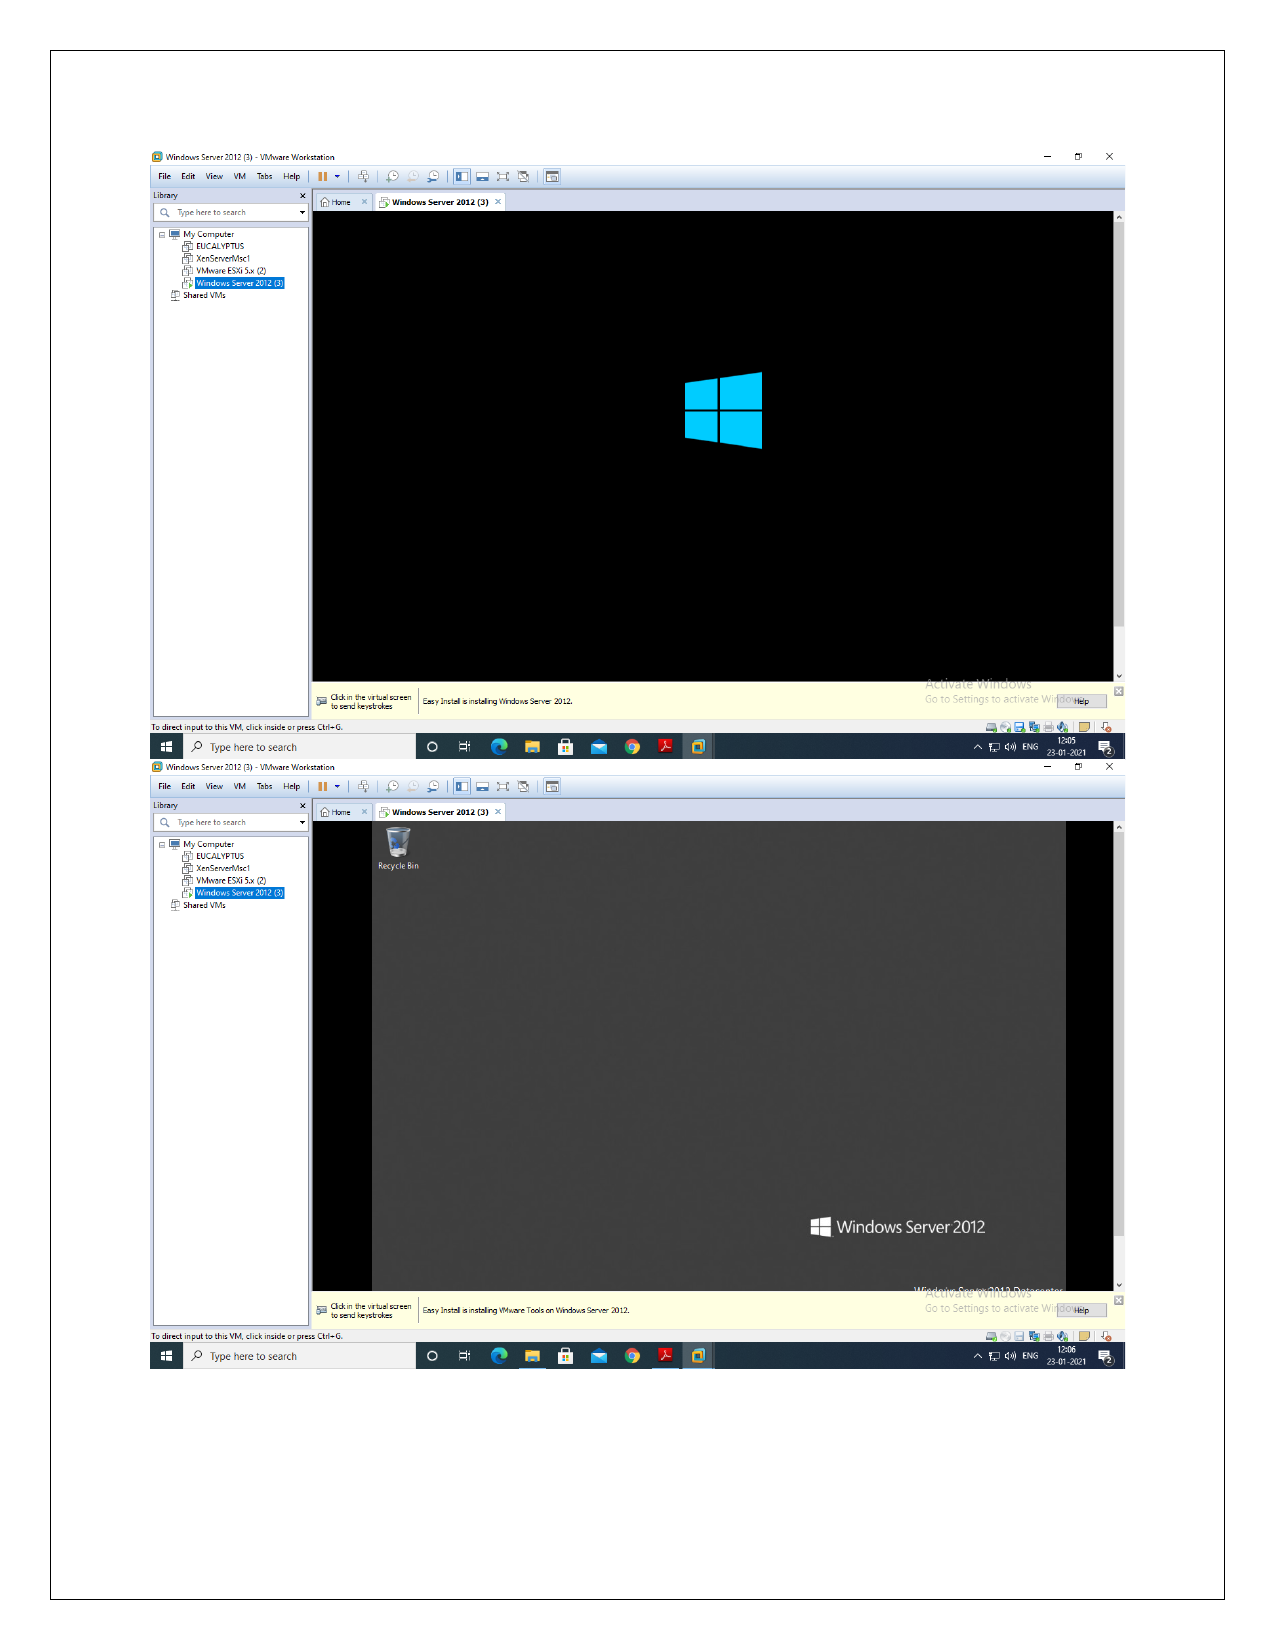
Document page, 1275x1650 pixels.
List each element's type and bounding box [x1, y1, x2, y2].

picture [150, 150, 1125, 1369]
